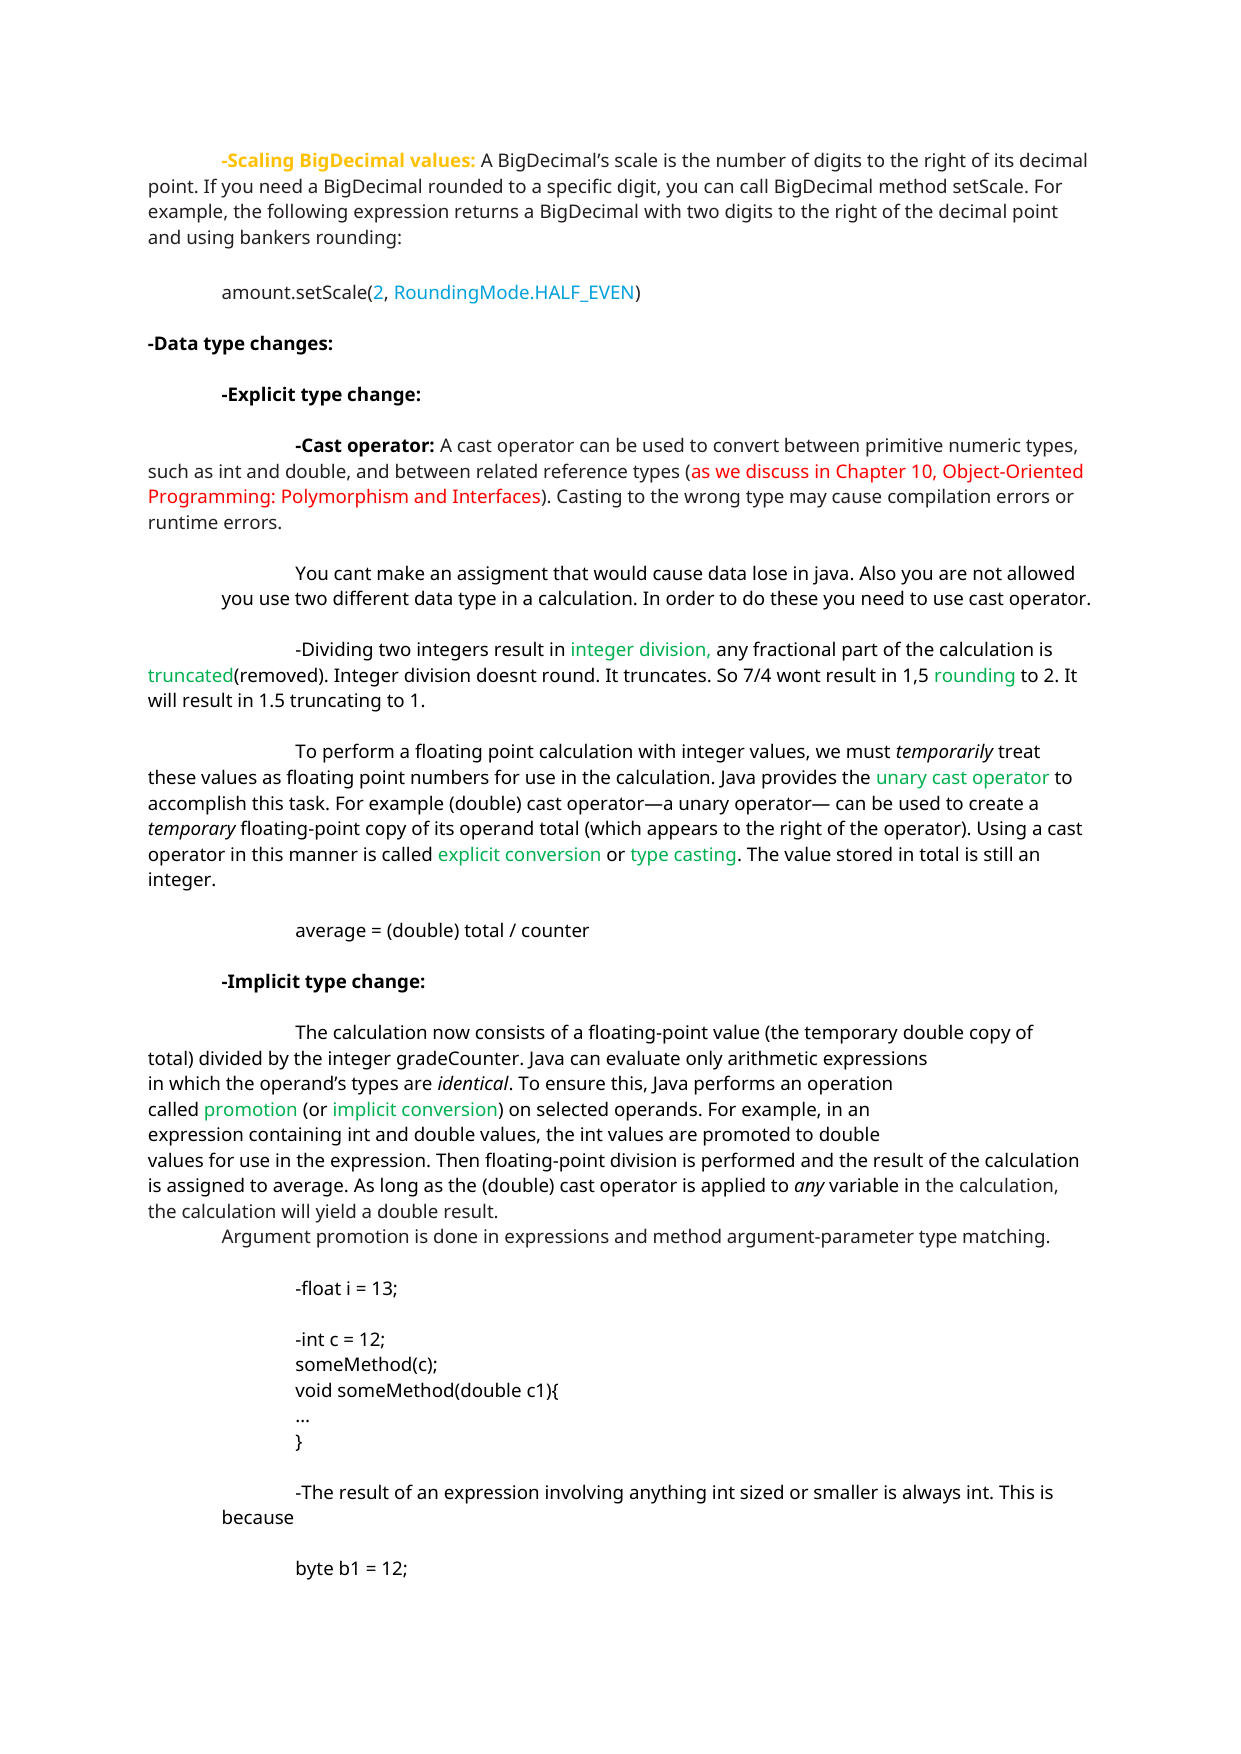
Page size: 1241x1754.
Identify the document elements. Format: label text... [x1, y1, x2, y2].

text in which the operand’s types are identical. To ensure this, Java performs an operation [148, 1071, 1093, 1096]
text called promotion (or implicit conversion) on selected operands. For example, in an [148, 1096, 1093, 1122]
text … [148, 1402, 1093, 1428]
text -float i = 13; [148, 1275, 1093, 1300]
text } [221, 1428, 1093, 1453]
text amount.setScale(2, RoundingMode.HALF_EVEN) [148, 279, 1093, 305]
text someMethod(c); [148, 1351, 1093, 1377]
text Argument promotion is done in expressions and method argument-parameter type matching. [148, 1224, 1093, 1249]
text values for use in the expression. Then floating-point division is performed and the result of the calculation is assigned to average. As long as the (double) cast operator is applied to any variable in the calculation, the calculation will yield a double result. [148, 1147, 1093, 1224]
text -Explicit type change: [148, 382, 1093, 407]
text average = (double) total / counter [148, 917, 1093, 943]
text -Dividing two integers result in integer division, any fractional part of the calculation is truncated(removed). Integer division doesnt round. It truncates. So 7/4 wont result in 1,5 rounding to 2. It will result in 1.5 truncating to 1. [148, 637, 1093, 713]
text -Data type changes: [148, 331, 1093, 356]
text The calculation now consists of a floating-point value (the temporary double copy of [221, 1019, 1093, 1045]
text You cant make an assigment that would cause data lose in java. Also you are not allowed you use two different data type in a calculation. In order to do these you need to use cast operator. [221, 560, 1093, 611]
text -Scaling BigDecimal values: A BigDecimal’s scale is the number of digits to the right of its decimal point. If you need a BigDecimal rounded to a specific digit, you can call BigDecimal method setScale. For example, the following expression returns a BigDecimal with two digits to the right of the decimal point and using bankers rounding: [148, 148, 1093, 250]
text -int c = 12; [148, 1326, 1093, 1351]
text byte b1 = 12; [221, 1556, 1093, 1581]
text To perform a floating point calculation with integer values, we must temporarily treat these values as floating point numbers for use in the calculation. Java provides the unary cast operator to accomplish this task. For example (double) cast operator—a unary operator— can be used to create a temporary floating-point copy of its operand total (which appears to the right of the operator). Using a cast operator in this manner is called explicit conversion or type casting. The value stored in total is still an integer. [148, 739, 1093, 892]
text expression containing int and double values, the int values are promoted to double [148, 1122, 1093, 1147]
text total) divided by the integer gradeCounter. Java can evaluate only arithmetic expressions [148, 1045, 1093, 1071]
text void someMethod(double c1){ [148, 1377, 1093, 1402]
text -Implicit type change: [148, 968, 1093, 994]
text -The result of an expression involving anything int sized or smaller is always int. This is because [221, 1479, 1093, 1530]
text -Cast operator: A cast operator can be used to convert between primitive numeric types, such as int and double, and between related reference types (as we discuss in Chapter 10, Object-Oriented Programming: Polymorphism and Interfaces). Casting to the wrong type may cause compilation errors or runtime errors. [148, 433, 1093, 535]
